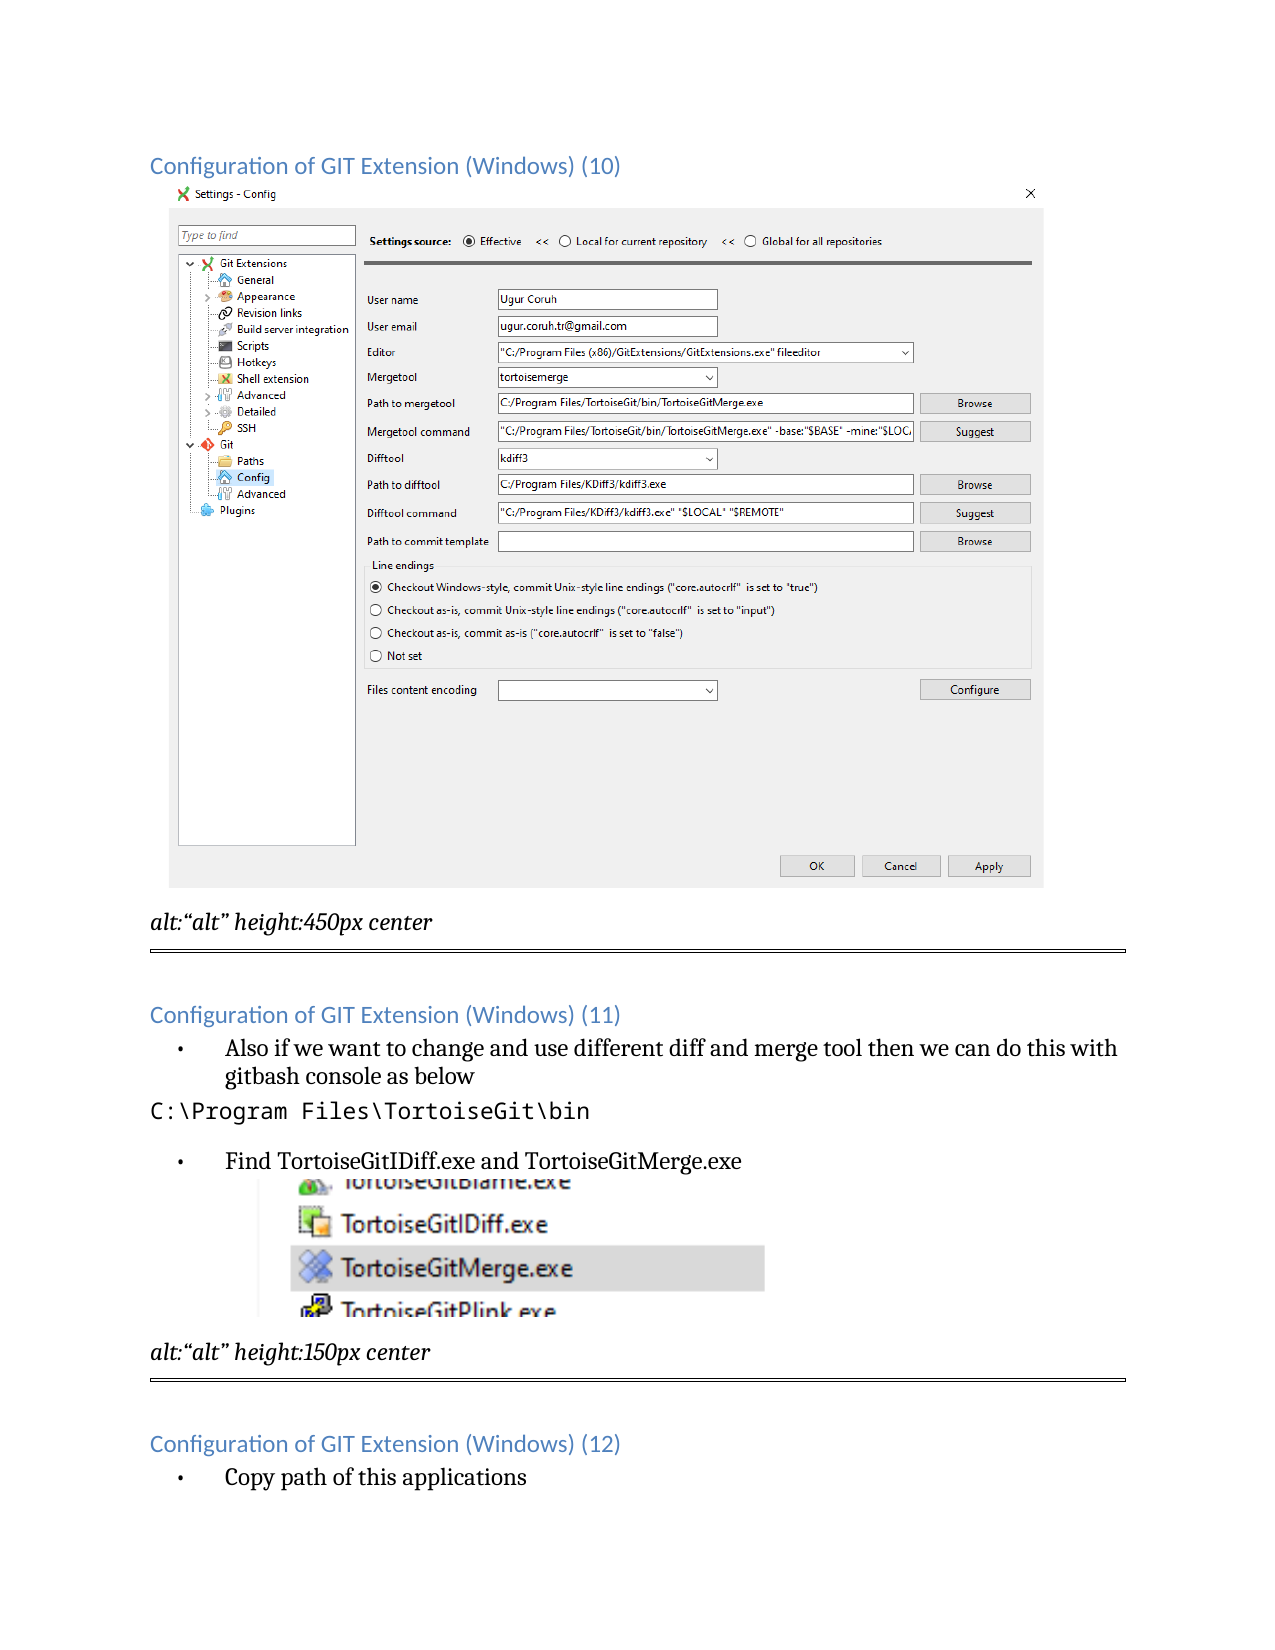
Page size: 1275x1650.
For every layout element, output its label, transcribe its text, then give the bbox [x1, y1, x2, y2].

text alt:“alt” height:450px center [150, 908, 1125, 937]
picture [168, 180, 1044, 888]
subtitle Configuration of GIT Extension (Windows) (12) [150, 1428, 1125, 1459]
list Copy path of this applications [175, 1463, 1125, 1491]
subtitle Configuration of GIT Extension (Windows) (11) [150, 999, 1125, 1030]
subtitle Configuration of GIT Extension (Windows) (10) [150, 150, 1125, 181]
picture [168, 1179, 765, 1317]
list Also if we want to change and use different diff and merge tool then we can do this with gitbash console as below [175, 1033, 1125, 1091]
text C:\Program Files\TortoiseGit\bin [150, 1095, 1125, 1126]
list Find TortoiseGitIDiff.exe and TortoiseGitMerge.exe [175, 1147, 1125, 1176]
text alt:“alt” height:150px center [150, 1338, 1125, 1366]
